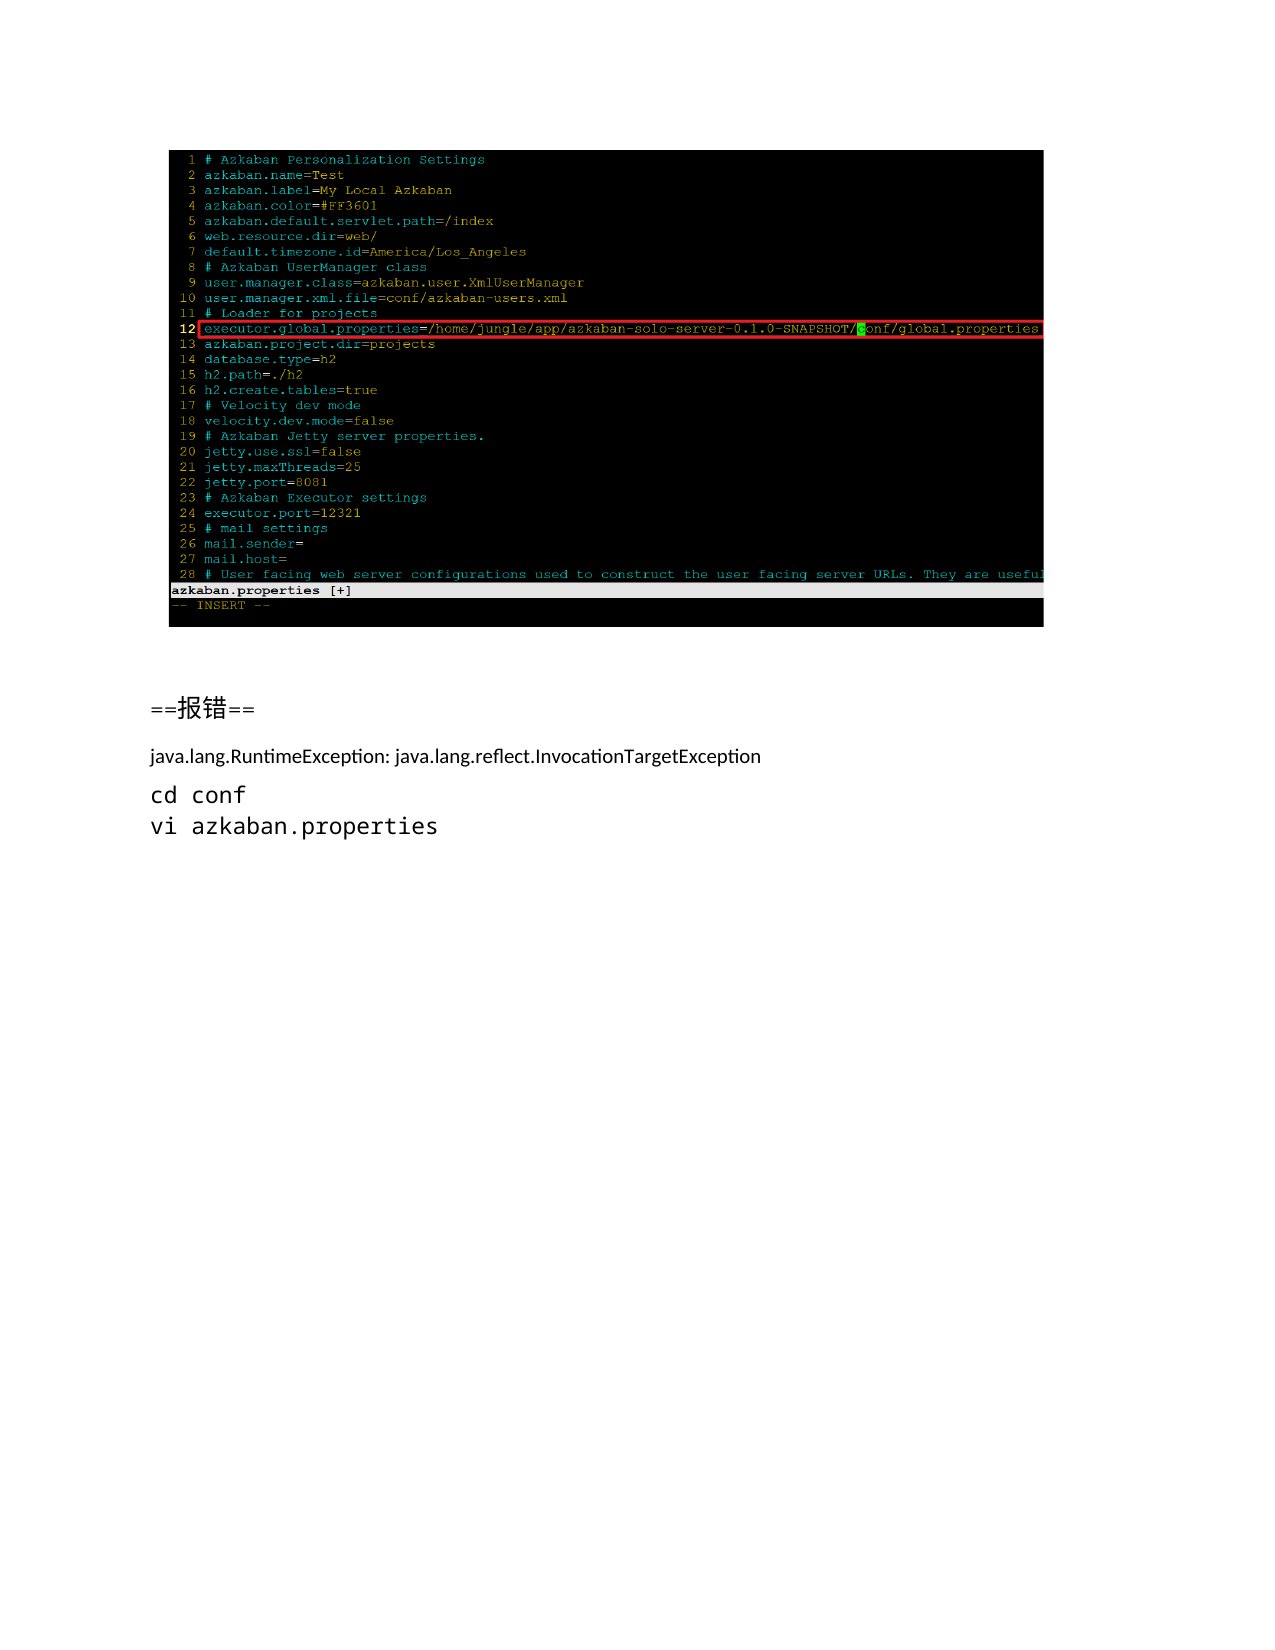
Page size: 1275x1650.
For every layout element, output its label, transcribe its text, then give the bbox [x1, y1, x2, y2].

text ==报错== [150, 695, 1125, 724]
picture [168, 150, 1044, 627]
text java.lang.RuntimeException: java.lang.reflect.InvocationTargetException [150, 743, 1125, 768]
text cd conf vi azkaban.properties [150, 779, 1125, 841]
